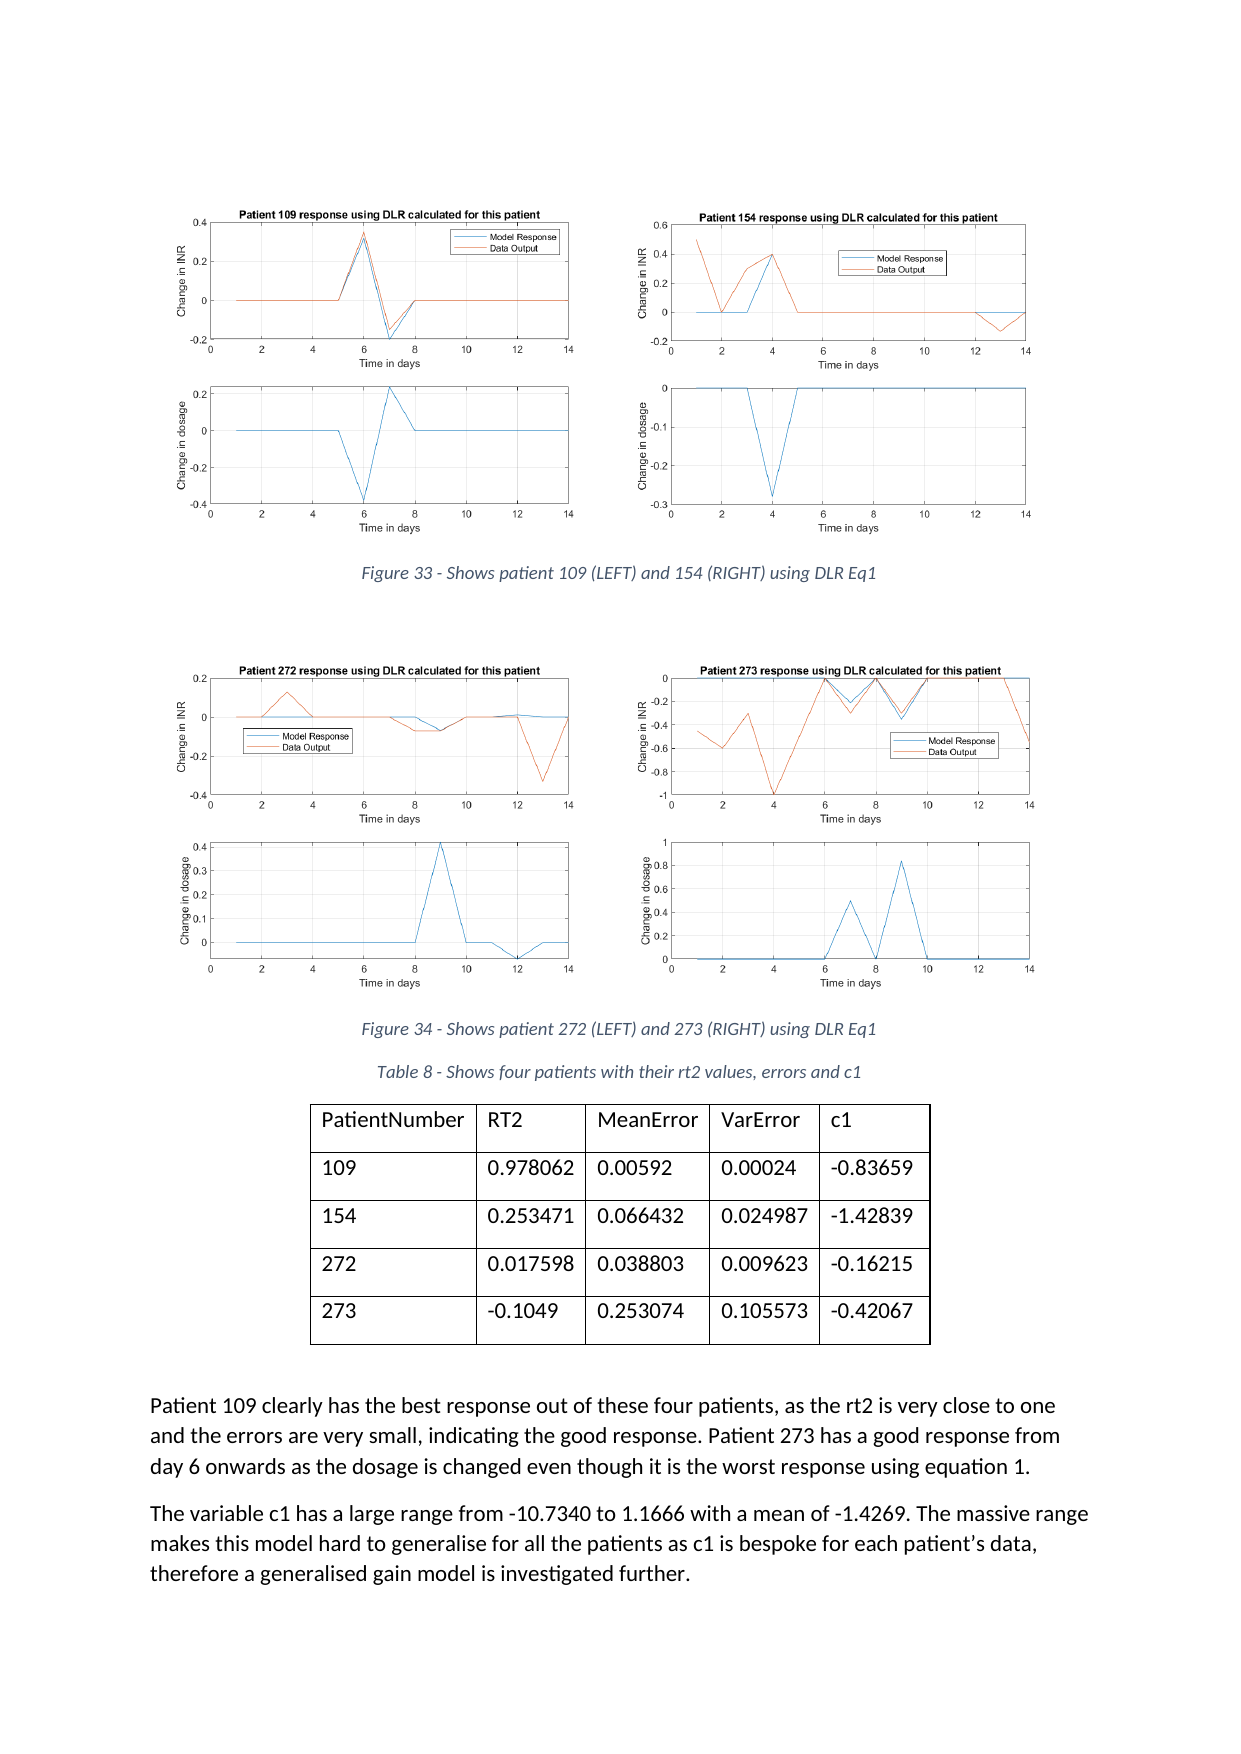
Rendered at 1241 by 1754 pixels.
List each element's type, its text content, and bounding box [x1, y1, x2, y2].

table_cell -0.83659 [820, 1153, 929, 1200]
table_cell 0.253471 [477, 1201, 585, 1248]
table_cell 272 [311, 1249, 476, 1296]
table_header MeanError [586, 1105, 709, 1152]
table_cell 0.00592 [586, 1153, 709, 1200]
table_header PatientNumber [311, 1105, 476, 1152]
table_header c1 [820, 1105, 929, 1152]
table_header RT2 [477, 1105, 585, 1152]
picture [150, 652, 1073, 998]
table_cell -1.42839 [820, 1201, 929, 1248]
table_cell 0.024987 [710, 1201, 819, 1248]
table_cell 0.017598 [477, 1249, 585, 1296]
table_cell 0.978062 [477, 1153, 585, 1200]
table_cell 154 [311, 1201, 476, 1248]
table_cell 0.009623 [710, 1249, 819, 1296]
table_cell -0.42067 [820, 1297, 929, 1343]
table_cell 0.066432 [586, 1201, 709, 1248]
table_cell 0.00024 [710, 1153, 819, 1200]
table_cell -0.1049 [477, 1297, 585, 1343]
table_cell 273 [311, 1297, 476, 1343]
table_cell 0.105573 [710, 1297, 819, 1343]
table_cell 0.253074 [586, 1297, 709, 1343]
table_cell -0.16215 [820, 1249, 929, 1296]
table_cell 0.038803 [586, 1249, 709, 1296]
table_header VarError [710, 1105, 819, 1152]
text The variable c1 has a large range from -10.7340 to 1.1666 with a mean of -1.4269. The massive range makes this model hard to generalise for all the patients as c1 is bespoke for each patient’s data, therefore a generalised gain model is investigated further. [150, 1499, 1090, 1587]
picture [150, 196, 1069, 543]
table_cell 109 [311, 1153, 476, 1200]
text Patient 109 clearly has the best response out of these four patients, as the rt2 is very close to one and the errors are very small, indicating the good response. Patient 273 has a good response from day 6 onwards as the dosage is changed even though it is the worst response using equation 1. [150, 1391, 1090, 1480]
